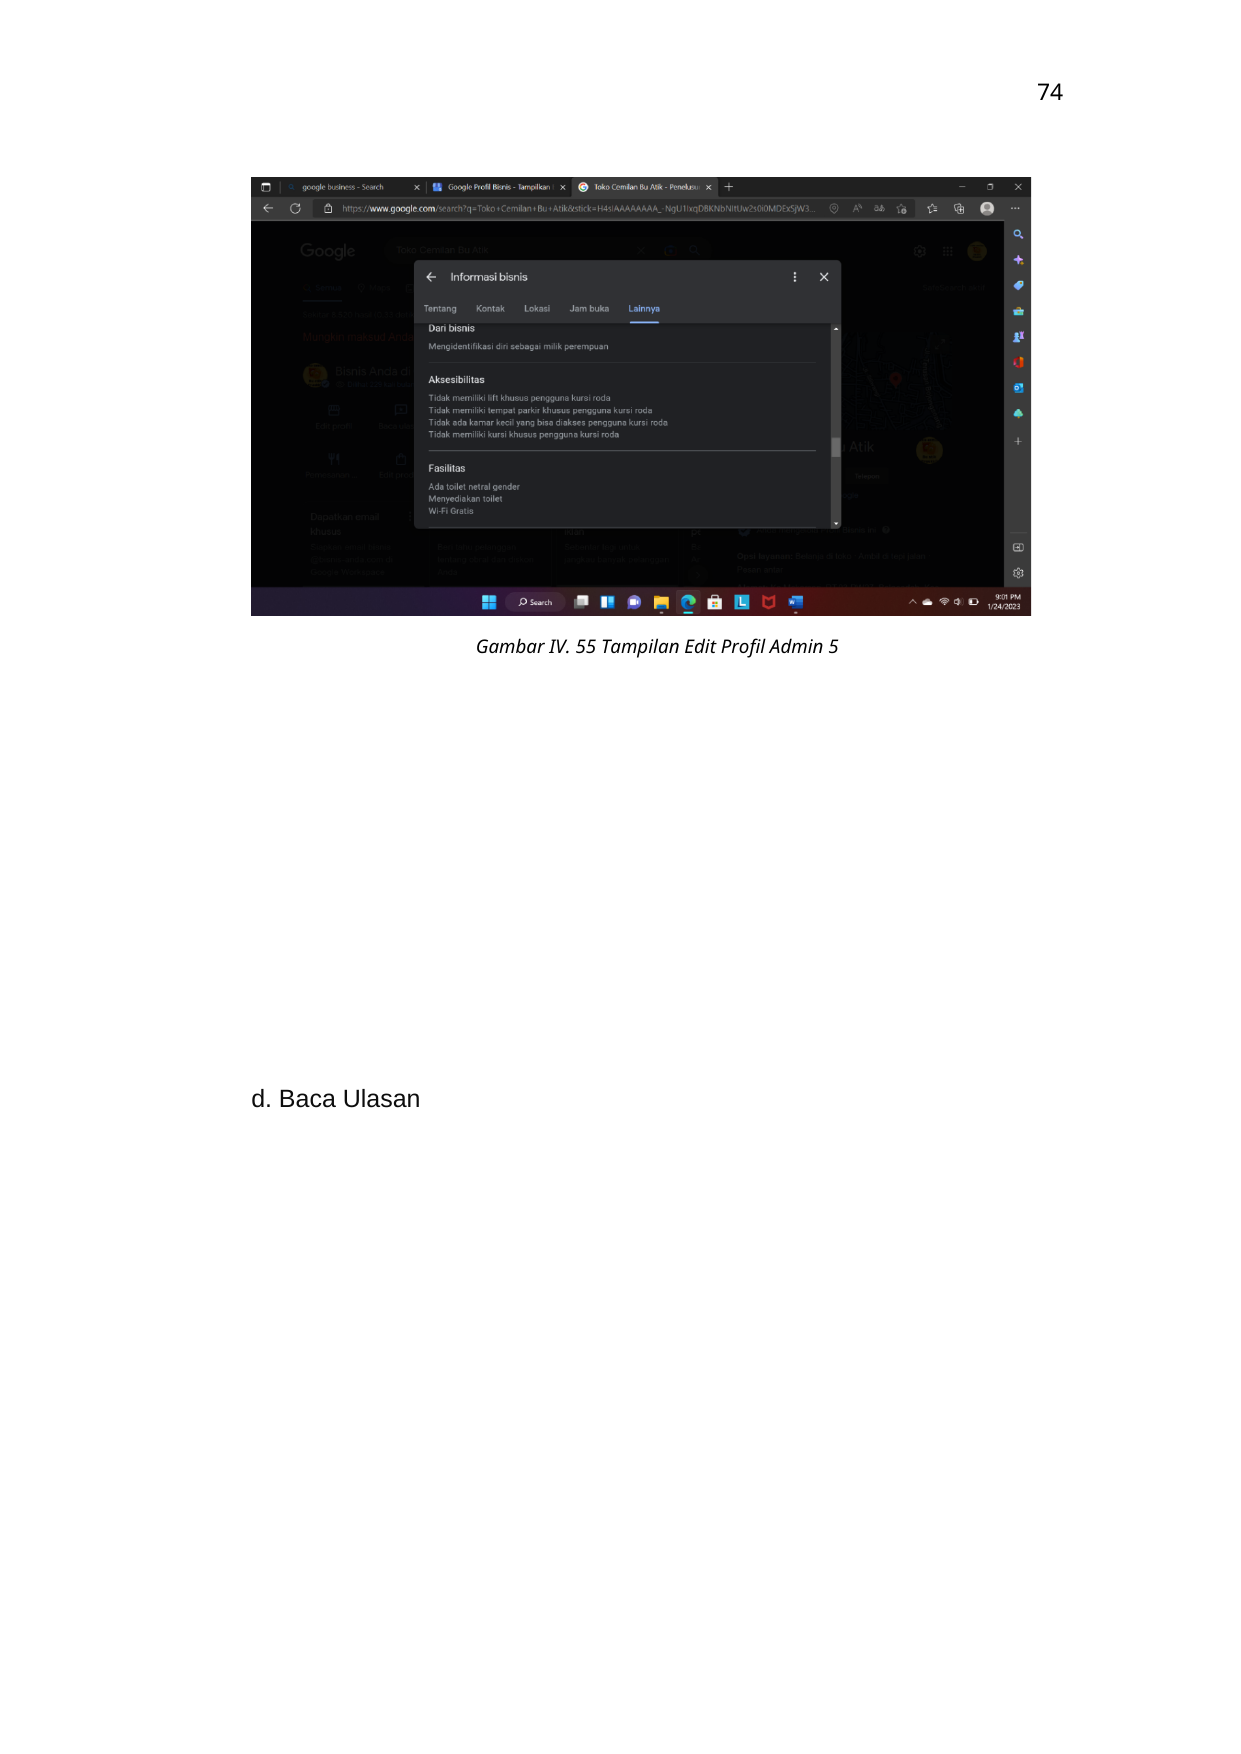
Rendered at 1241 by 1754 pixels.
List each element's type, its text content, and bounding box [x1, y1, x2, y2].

text Gambar IV. 55 Tampilan Edit Profil Admin 5 [251, 633, 1063, 658]
text d. Baca Ulasan [251, 1084, 1063, 1113]
picture [251, 177, 1032, 616]
